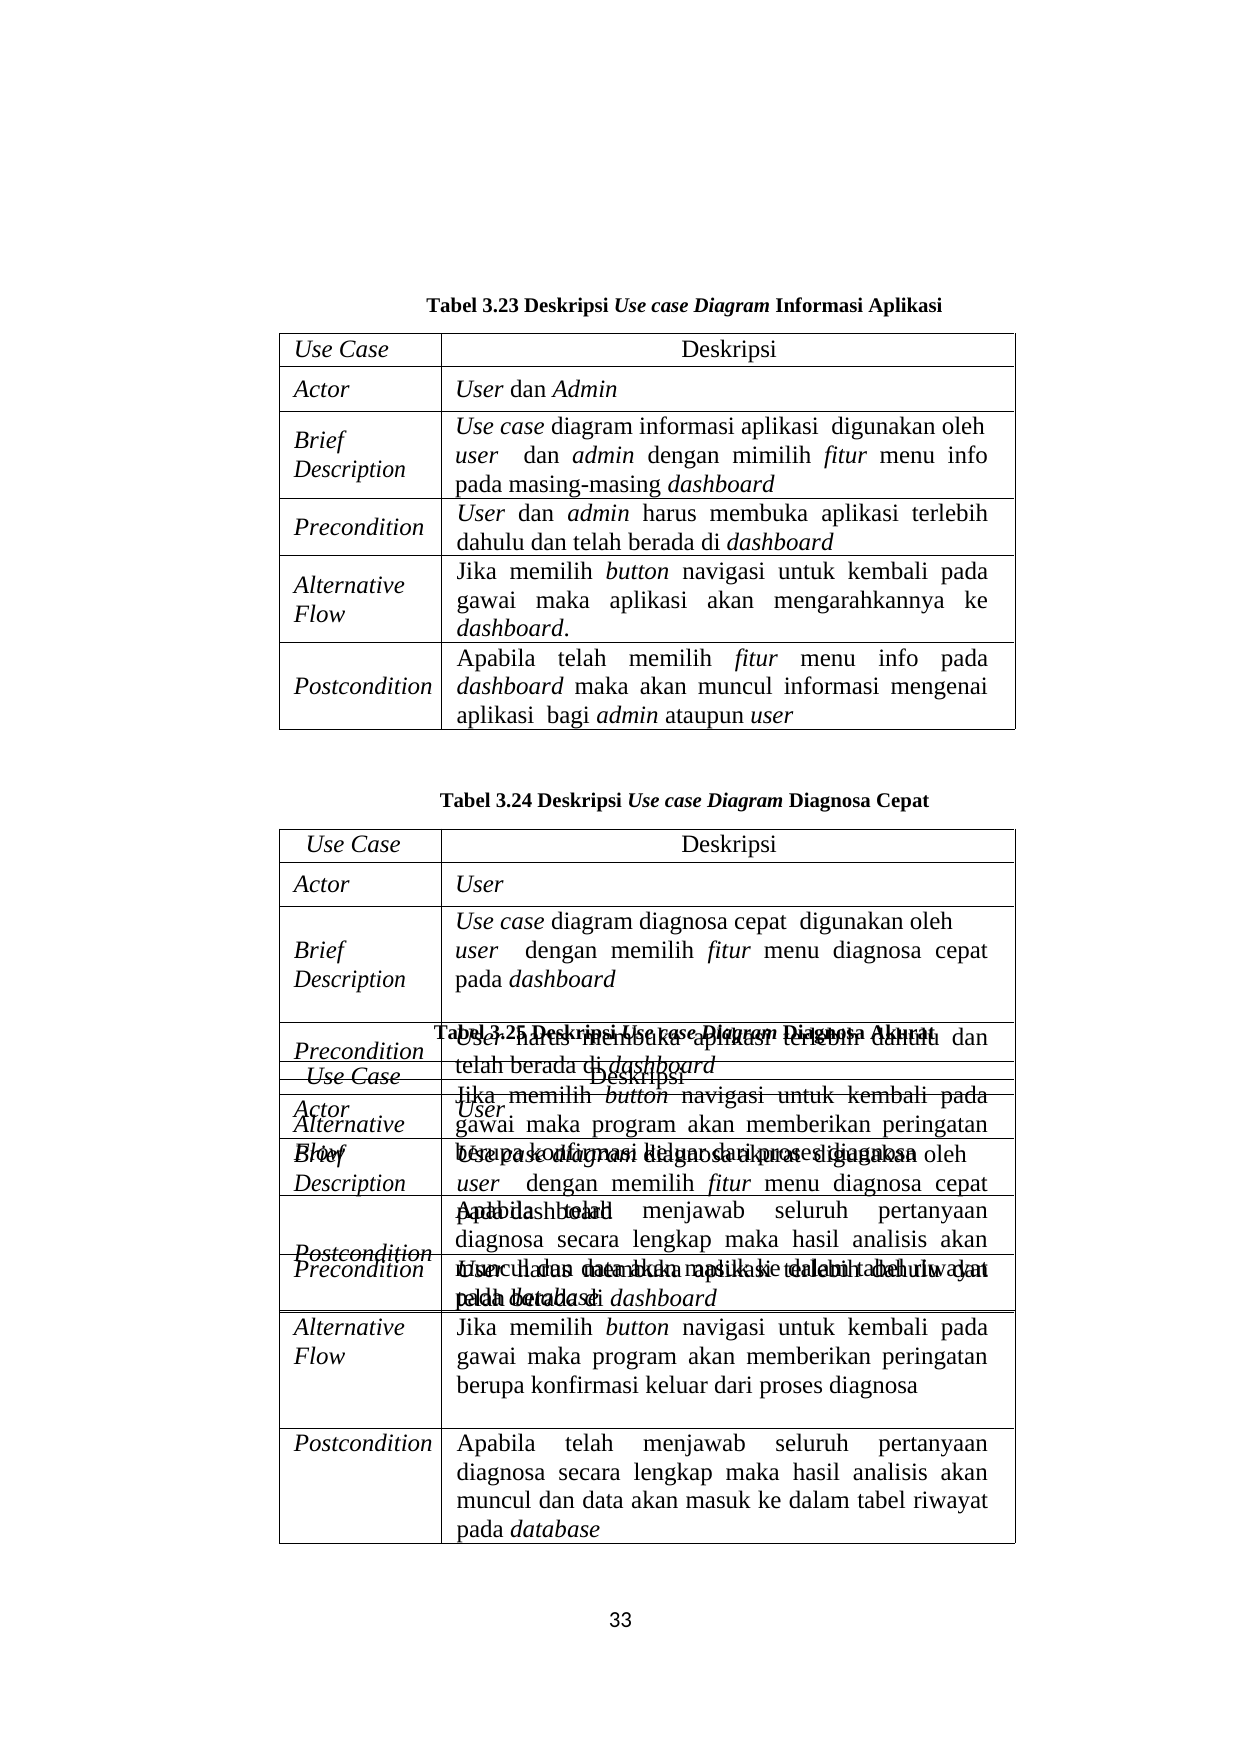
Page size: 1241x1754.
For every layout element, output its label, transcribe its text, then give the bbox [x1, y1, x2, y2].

table_cell Precondition [280, 1255, 441, 1312]
table_cell Jika memilih button navigasi untuk kembali pada gawai maka aplikasi akan mengarahkannya ke dashboard. [442, 555, 1015, 642]
table_cell Actor [280, 863, 441, 906]
table_cell Deskripsi [442, 1061, 1015, 1094]
table_cell Jika memilih button navigasi untuk kembali pada gawai maka program akan memberikan peringatan berupa konfirmasi keluar dari proses diagnosa [442, 1312, 1015, 1427]
table_cell Apabila telah menjawab seluruh pertanyaan diagnosa secara lengkap maka hasil analisis akan muncul dan data akan masuk ke dalam tabel riwayat pada database [442, 1428, 1015, 1543]
table_cell Use Case [280, 830, 441, 861]
table_cell Brief Description [280, 1139, 441, 1254]
table_cell Alternative Flow [280, 1313, 441, 1427]
table_cell Deskripsi [442, 333, 1015, 366]
table_cell User harus membuka aplikasi terlebih dahulu dan telah berada di dashboard [442, 1254, 1015, 1312]
table_cell Use Case [280, 334, 441, 366]
table_cell Use case diagram diagnosa cepat digunakan oleh user dengan memilih fitur menu diagnosa cepat pada dashboard [442, 906, 1015, 1020]
table_cell Use case diagram diagnosa akurat digunakan oleh user dengan memilih fitur menu diagnosa cepat pada dashboard [442, 1138, 1015, 1254]
table_cell Use case diagram informasi aplikasi digunakan oleh user dan admin dengan mimilih fitur menu info pada masing-masing dashboard [442, 411, 1015, 497]
table_header Tabel 3.25 Deskripsi Use case Diagram Diagnosa Akurat [279, 1020, 1015, 1061]
table_cell Actor [280, 367, 441, 411]
table_cell Postcondition [280, 643, 441, 729]
table_cell User [442, 861, 1015, 906]
table_cell User dan Admin [442, 366, 1015, 411]
table_cell Apabila telah memilih fitur menu info pada dashboard maka akan muncul informasi mengenai aplikasi bagi admin ataupun user [442, 642, 1015, 729]
table_cell Actor [280, 1095, 441, 1138]
table_cell Brief Description [280, 907, 441, 1020]
table_cell Alternative Flow [280, 556, 441, 642]
table_cell User [442, 1094, 1015, 1138]
table_header Tabel 3.24 Deskripsi Use case Diagram Diagnosa Cepat [279, 788, 1015, 828]
table_cell Use Case [280, 1062, 441, 1094]
table_cell Postcondition [280, 1429, 441, 1543]
table_cell User dan admin harus membuka aplikasi terlebih dahulu dan telah berada di dashboard [442, 498, 1015, 555]
table_cell Precondition [280, 499, 441, 555]
table_cell Brief Description [280, 412, 441, 497]
table_header Tabel 3.23 Deskripsi Use case Diagram Informasi Aplikasi [279, 293, 1015, 333]
table_cell Deskripsi [442, 829, 1015, 861]
